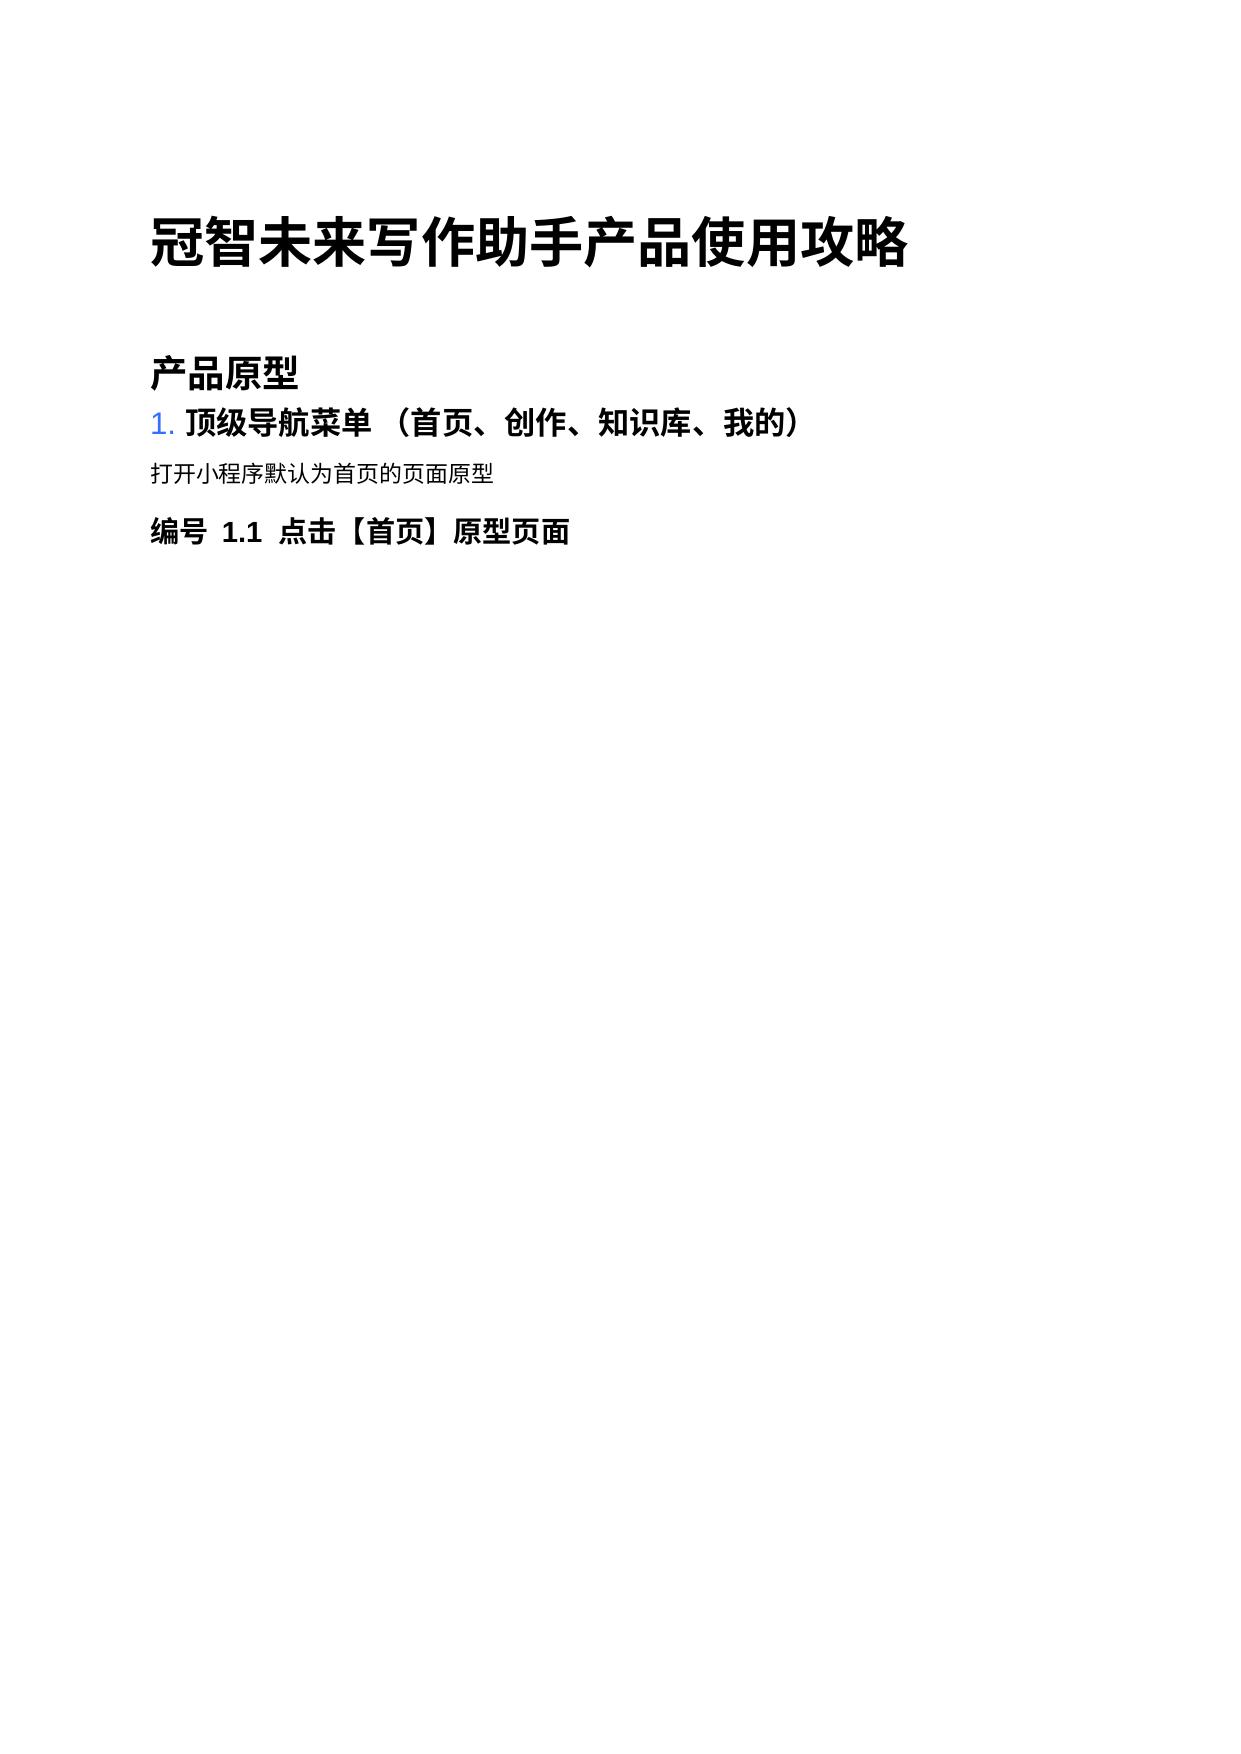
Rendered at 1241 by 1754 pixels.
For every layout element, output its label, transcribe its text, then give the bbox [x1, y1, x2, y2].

text 冠智未来写作助手产品使用攻略 [150, 200, 1090, 278]
text 打开小程序默认为首页的页面原型 [150, 456, 1090, 489]
